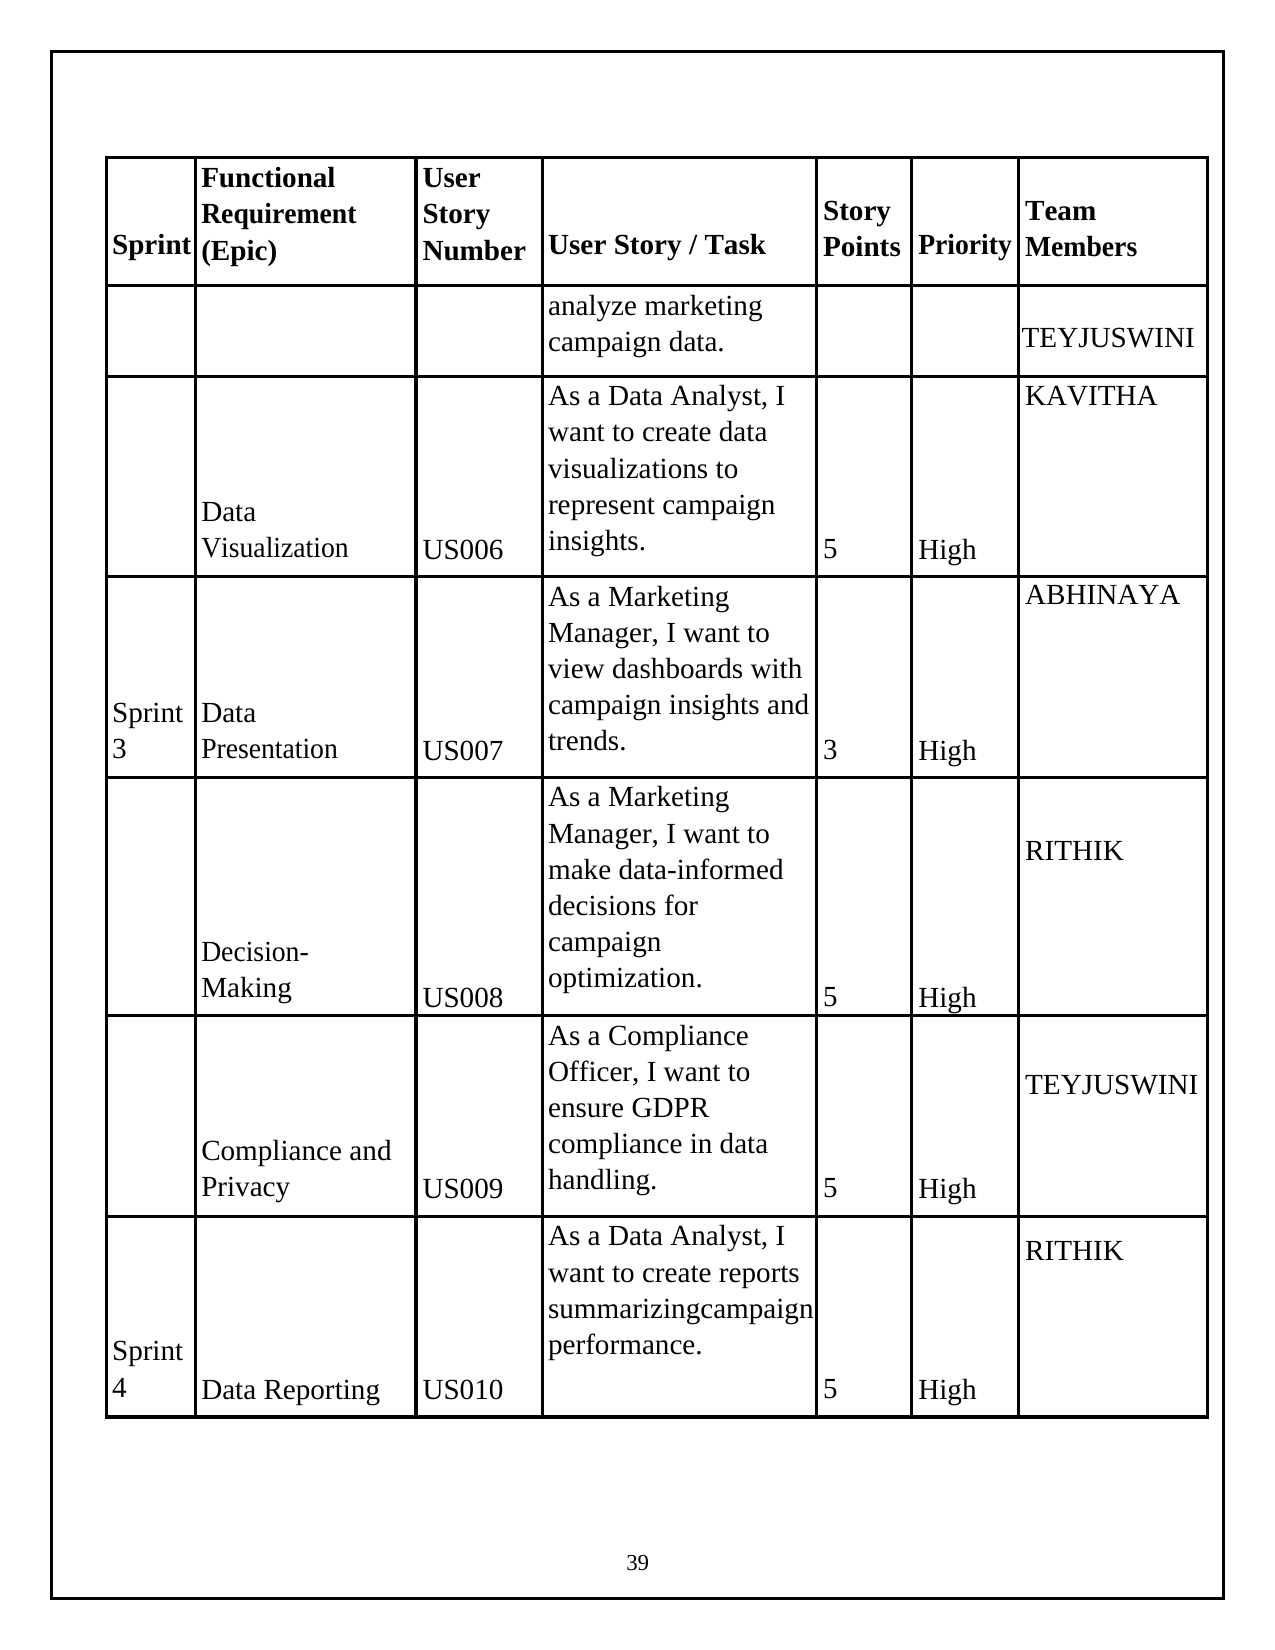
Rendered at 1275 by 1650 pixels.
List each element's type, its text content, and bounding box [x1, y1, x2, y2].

table_cell 5 [818, 1017, 910, 1215]
table_cell As a Data Analyst, I want to create data visualizations to represent campaign insights. [544, 378, 815, 575]
table_header User Story / Task [544, 159, 815, 283]
table_cell High [913, 578, 1017, 776]
table_cell As a Marketing Manager, I want to make data-informed decisions for campaign optimization. [544, 779, 815, 1014]
table_cell TEYJUSWINI [1020, 1017, 1206, 1215]
table_cell [108, 378, 194, 575]
table_cell [108, 779, 194, 1014]
table_cell Sprint 4 [108, 1218, 194, 1415]
table_cell High [913, 378, 1017, 575]
table_cell [108, 287, 194, 375]
table_cell 3 [818, 578, 910, 776]
table_cell ABHINAYA [1020, 578, 1206, 776]
table_cell 5 [818, 779, 910, 1014]
table_cell Data Presentation [197, 578, 414, 776]
table_header User Story Number [418, 159, 541, 283]
table_header Priority [913, 159, 1017, 283]
table_cell Decision- Making [197, 779, 414, 1014]
table_cell RITHIK [1020, 1218, 1206, 1415]
table_cell [108, 1017, 194, 1215]
table_header Team Members [1020, 159, 1206, 283]
table_cell US009 [418, 1017, 541, 1215]
table_header Story Points [818, 159, 910, 283]
table_cell RITHIK [1020, 779, 1206, 1014]
table_cell As a Data Analyst, I want to create reports summarizingcampaign performance. [544, 1218, 815, 1415]
table_cell Compliance and Privacy [197, 1017, 414, 1215]
table_cell [818, 287, 910, 375]
table_cell US006 [418, 378, 541, 575]
table_cell US007 [418, 578, 541, 776]
table_cell 5 [818, 378, 910, 575]
table_header Sprint [108, 159, 194, 283]
table_cell US010 [418, 1218, 541, 1415]
table_cell [418, 287, 541, 375]
table_cell High [913, 779, 1017, 1014]
table_cell TEYJUSWINI [1020, 287, 1206, 375]
table_cell KAVITHA [1020, 378, 1206, 575]
table_cell 5 [818, 1218, 910, 1415]
table_cell Sprint 3 [108, 578, 194, 776]
table_header Functional Requirement (Epic) [197, 159, 414, 283]
table_cell [197, 287, 414, 375]
table_cell As a Marketing Manager, I want to view dashboards with campaign insights and trends. [544, 578, 815, 776]
table_cell analyze marketing campaign data. [544, 287, 815, 375]
table_cell US008 [418, 779, 541, 1014]
table_cell High [913, 1218, 1017, 1415]
table_cell As a Compliance Officer, I want to ensure GDPR compliance in data handling. [544, 1017, 815, 1215]
table_cell Data Visualization [197, 378, 414, 575]
table_cell [913, 287, 1017, 375]
table_cell Data Reporting [197, 1218, 414, 1415]
table_cell High [913, 1017, 1017, 1215]
